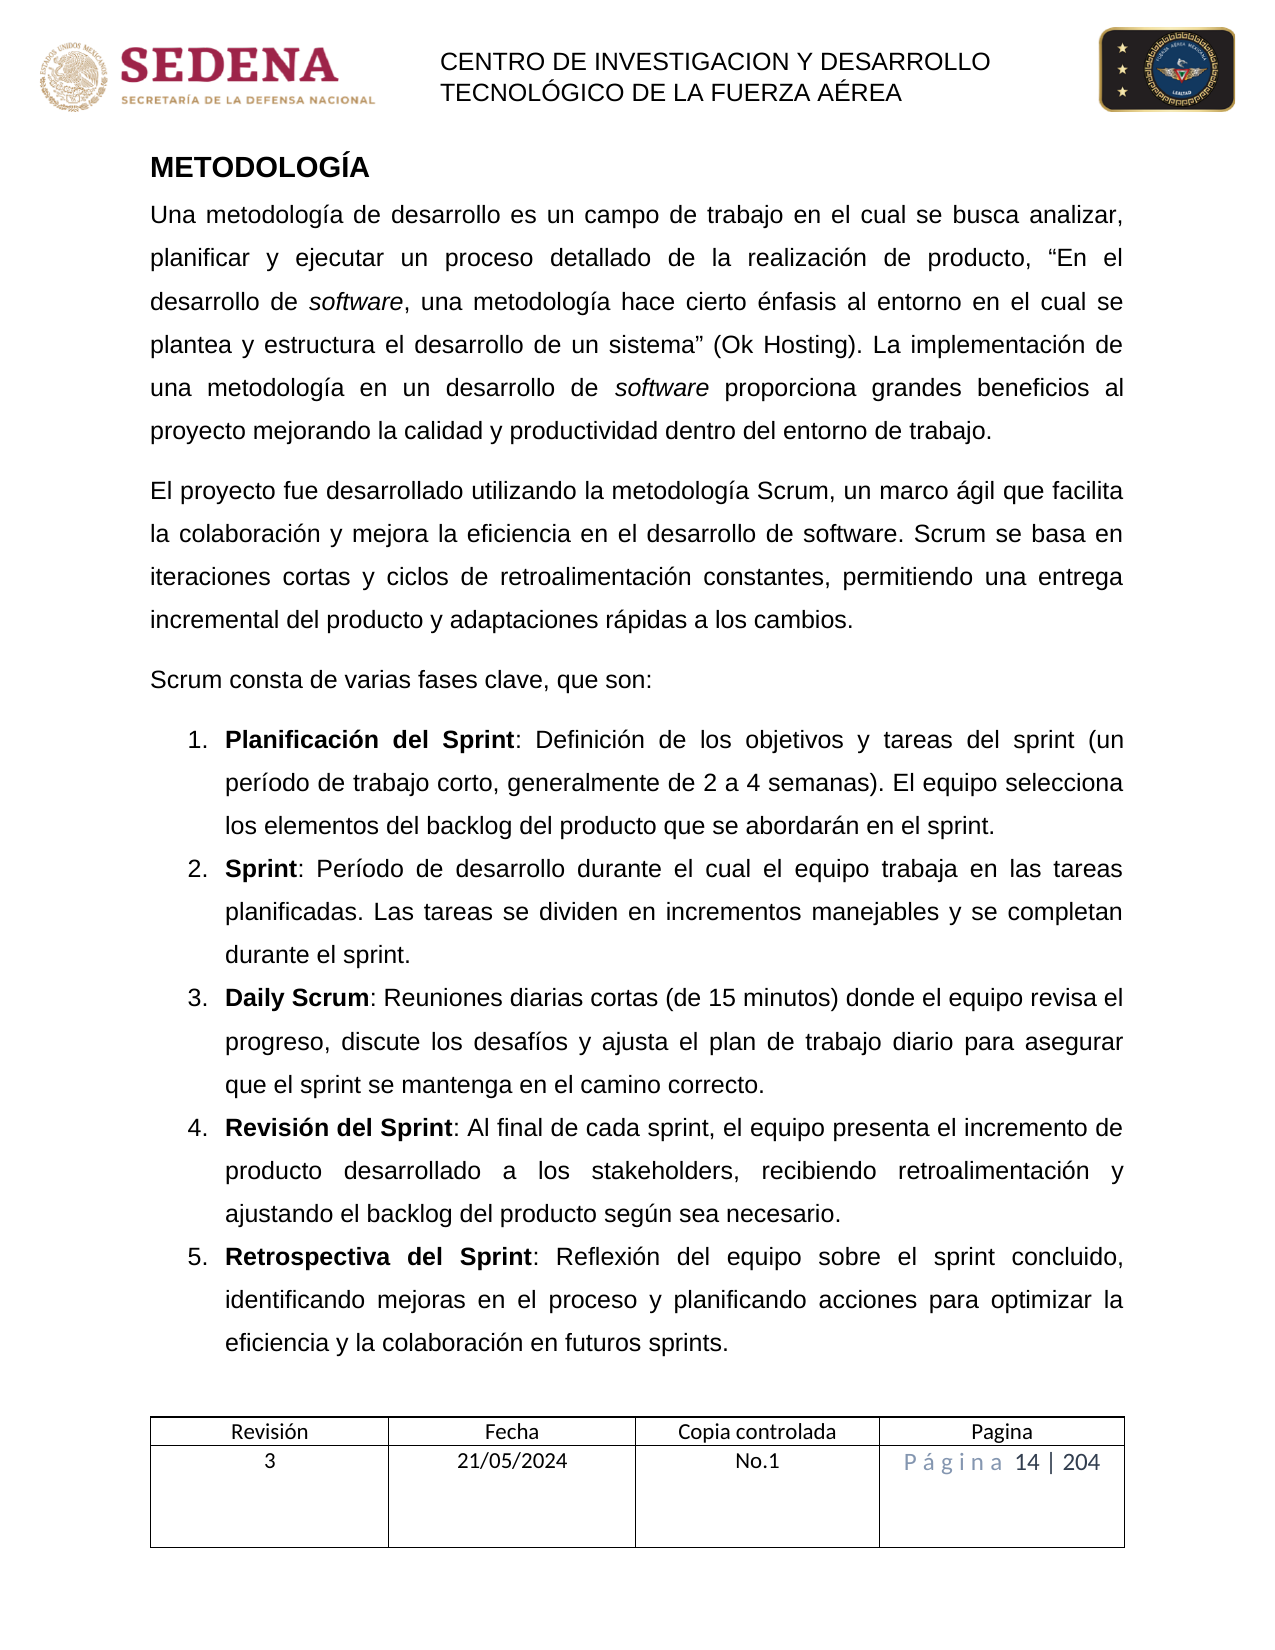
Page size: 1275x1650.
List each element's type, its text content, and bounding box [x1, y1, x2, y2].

text El proyecto fue desarrollado utilizando la metodología Scrum, un marco ágil que facilita la colaboración y mejora la eficiencia en el desarrollo de software. Scrum se basa en iteraciones cortas y ciclos de retroalimentación constantes, permitiendo una entrega incremental del producto y adaptaciones rápidas a los cambios. [150, 476, 1125, 634]
text Scrum consta de varias fases clave, que son: [150, 665, 1125, 694]
subtitle METODOLOGÍA [150, 150, 1125, 183]
list Retrospectiva del Sprint: Reflexión del equipo sobre el sprint concluido, identificando mejoras en el proceso y planificando acciones para optimizar la eficiencia y la colaboración en futuros sprints. [187, 1242, 1125, 1357]
list Sprint: Período de desarrollo durante el cual el equipo trabaja en las tareas planificadas. Las tareas se dividen en incrementos manejables y se completan durante el sprint. [187, 854, 1125, 969]
picture [39, 27, 1236, 112]
list Daily Scrum: Reuniones diarias cortas (de 15 minutos) donde el equipo revisa el progreso, discute los desafíos y ajusta el plan de trabajo diario para asegurar que el sprint se mantenga en el camino correcto. [187, 983, 1125, 1098]
list Revisión del Sprint: Al final de cada sprint, el equipo presenta el incremento de producto desarrollado a los stakeholders, recibiendo retroalimentación y ajustando el backlog del producto según sea necesario. [187, 1113, 1125, 1228]
text Una metodología de desarrollo es un campo de trabajo en el cual se busca analizar, planificar y ejecutar un proceso detallado de la realización de producto, “En el desarrollo de software, una metodología hace cierto énfasis al entorno en el cual se plantea y estructura el desarrollo de un sistema” (Ok Hosting). La implementación de una metodología en un desarrollo de software proporciona grandes beneficios al proyecto mejorando la calidad y productividad dentro del entorno de trabajo. [150, 200, 1125, 445]
list Planificación del Sprint: Definición de los objetivos y tareas del sprint (un período de trabajo corto, generalmente de 2 a 4 semanas). El equipo selecciona los elementos del backlog del producto que se abordarán en el sprint. [187, 725, 1125, 840]
